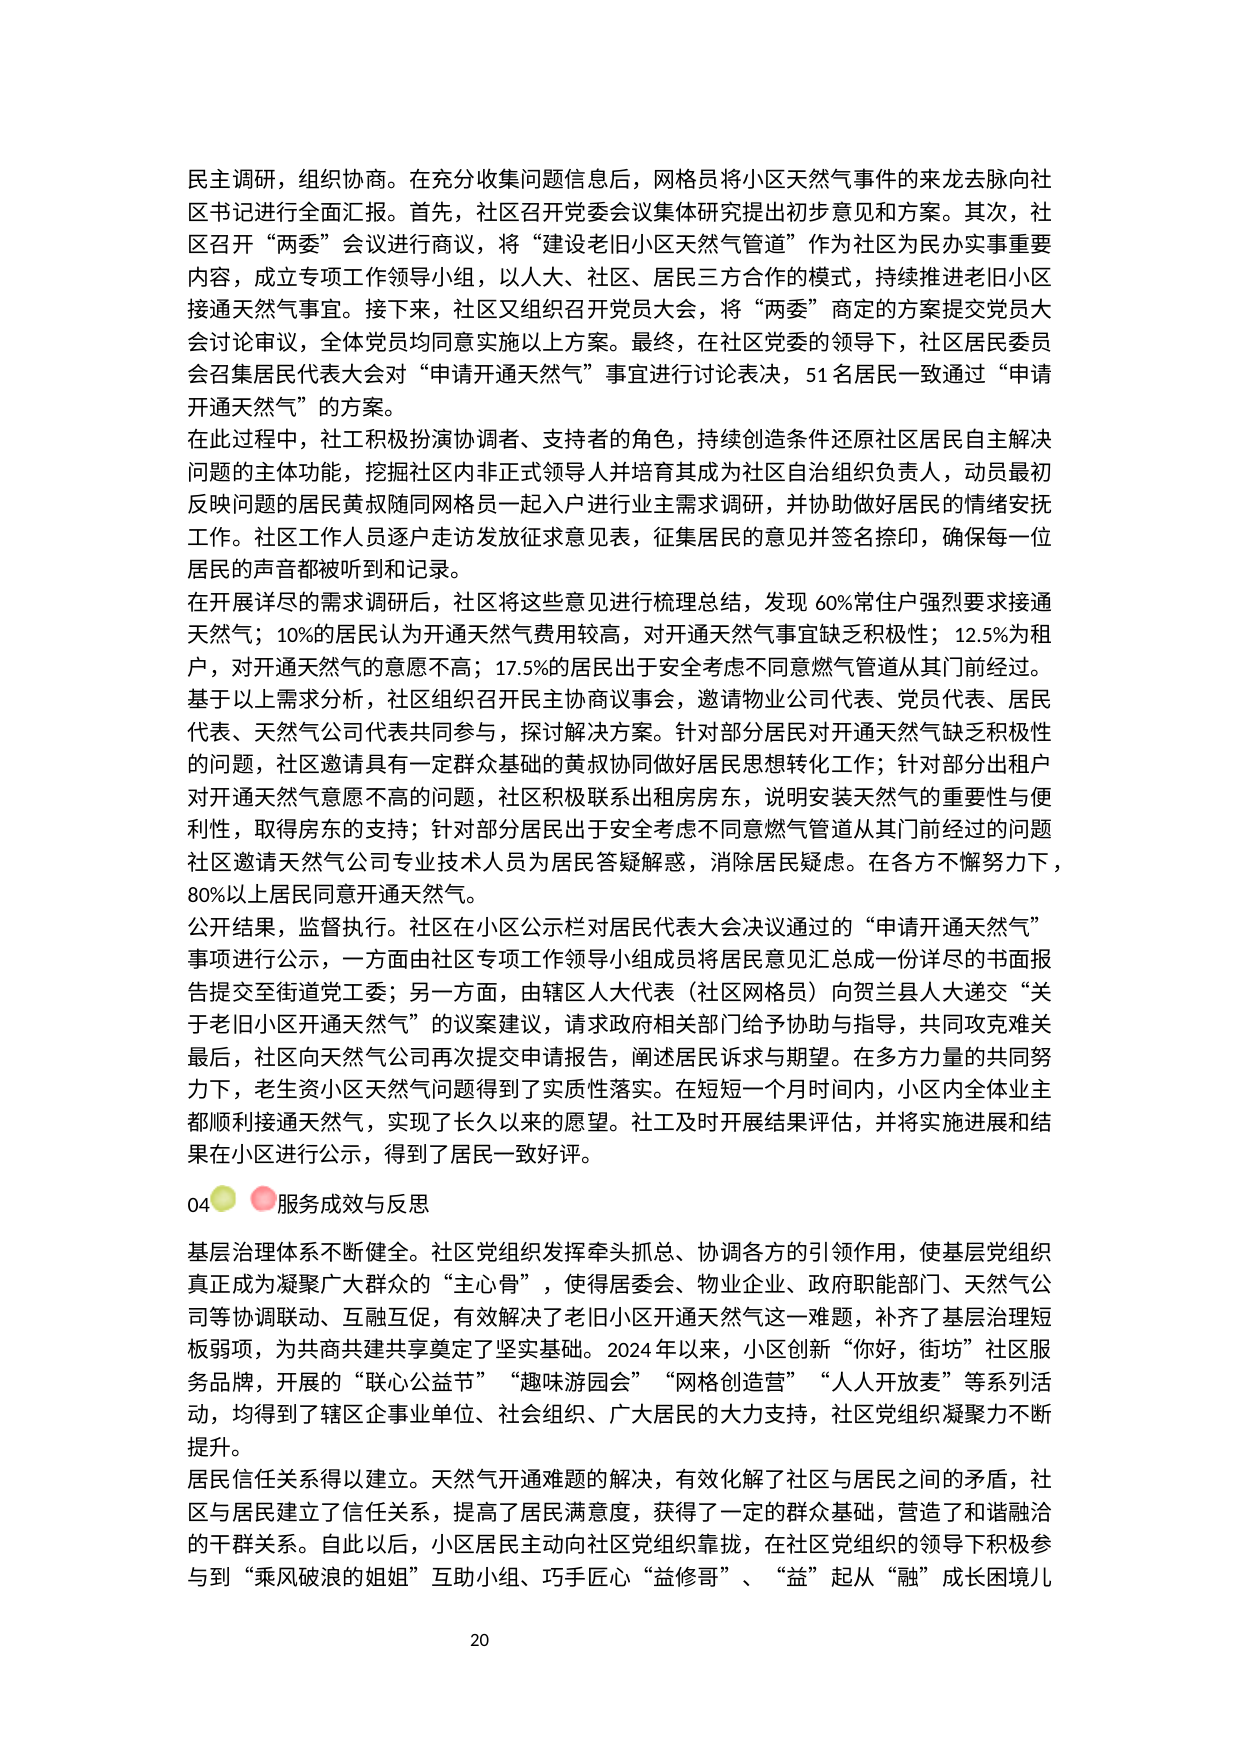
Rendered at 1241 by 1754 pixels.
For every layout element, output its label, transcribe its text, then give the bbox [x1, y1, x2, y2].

text 在此过程中，社工积极扮演协调者、支持者的角色，持续创造条件还原社区居民自主解决问题的主体功能，挖掘社区内非正式领导人并培育其成为社区自治组织负责人，动员最初反映问题的居民黄叔随同网格员一起入户进行业主需求调研，并协助做好居民的情绪安抚工作。社区工作人员逐户走访发放征求意见表，征集居民的意见并签名捺印，确保每一位居民的声音都被听到和记录。 [187, 422, 1053, 584]
text 04服务成效与反思 [187, 1169, 1053, 1234]
text 在开展详尽的需求调研后，社区将这些意见进行梳理总结，发现60%常住户强烈要求接通天然气；10%的居民认为开通天然气费用较高，对开通天然气事宜缺乏积极性；12.5%为租户，对开通天然气的意愿不高；17.5%的居民出于安全考虑不同意燃气管道从其门前经过。基于以上需求分析，社区组织召开民主协商议事会，邀请物业公司代表、党员代表、居民代表、天然气公司代表共同参与，探讨解决方案。针对部分居民对开通天然气缺乏积极性的问题，社区邀请具有一定群众基础的黄叔协同做好居民思想转化工作；针对部分出租户对开通天然气意愿不高的问题，社区积极联系出租房房东，说明安装天然气的重要性与便利性，取得房东的支持；针对部分居民出于安全考虑不同意燃气管道从其门前经过的问题，社区邀请天然气公司专业技术人员为居民答疑解惑，消除居民疑虑。在各方不懈努力下，80%以上居民同意开通天然气。 [187, 584, 1053, 909]
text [187, 1462, 1053, 1592]
text 民主调研，组织协商。在充分收集问题信息后，网格员将小区天然气事件的来龙去脉向社区书记进行全面汇报。首先，社区召开党委会议集体研究提出初步意见和方案。其次，社区召开“两委”会议进行商议，将“建设老旧小区天然气管道”作为社区为民办实事重要内容，成立专项工作领导小组，以人大、社区、居民三方合作的模式，持续推进老旧小区接通天然气事宜。接下来，社区又组织召开党员大会，将“两委”商定的方案提交党员大会讨论审议，全体党员均同意实施以上方案。最终，在社区党委的领导下，社区居民委员会召集居民代表大会对“申请开通天然气”事宜进行讨论表决，51名居民一致通过“申请开通天然气”的方案。 [187, 162, 1053, 422]
text 公开结果，监督执行。社区在小区公示栏对居民代表大会决议通过的“申请开通天然气”事项进行公示，一方面由社区专项工作领导小组成员将居民意见汇总成一份详尽的书面报告提交至街道党工委；另一方面，由辖区人大代表（社区网格员）向贺兰县人大递交“关于老旧小区开通天然气”的议案建议，请求政府相关部门给予协助与指导，共同攻克难关。最后，社区向天然气公司再次提交申请报告，阐述居民诉求与期望。在多方力量的共同努力下，老生资小区天然气问题得到了实质性落实。在短短一个月时间内，小区内全体业主都顺利接通天然气，实现了长久以来的愿望。社工及时开展结果评估，并将实施进展和结果在小区进行公示，得到了居民一致好评。 [187, 909, 1053, 1169]
text 基层治理体系不断健全。社区党组织发挥牵头抓总、协调各方的引领作用，使基层党组织真正成为凝聚广大群众的“主心骨”，使得居委会、物业企业、政府职能部门、天然气公司等协调联动、互融互促，有效解决了老旧小区开通天然气这一难题，补齐了基层治理短板弱项，为共商共建共享奠定了坚实基础。2024年以来，小区创新“你好，街坊”社区服务品牌，开展的“联心公益节”“趣味游园会”“网格创造营”“人人开放麦”等系列活动，均得到了辖区企事业单位、社会组织、广大居民的大力支持，社区党组织凝聚力不断提升。 [187, 1234, 1053, 1462]
picture [209, 1185, 277, 1212]
